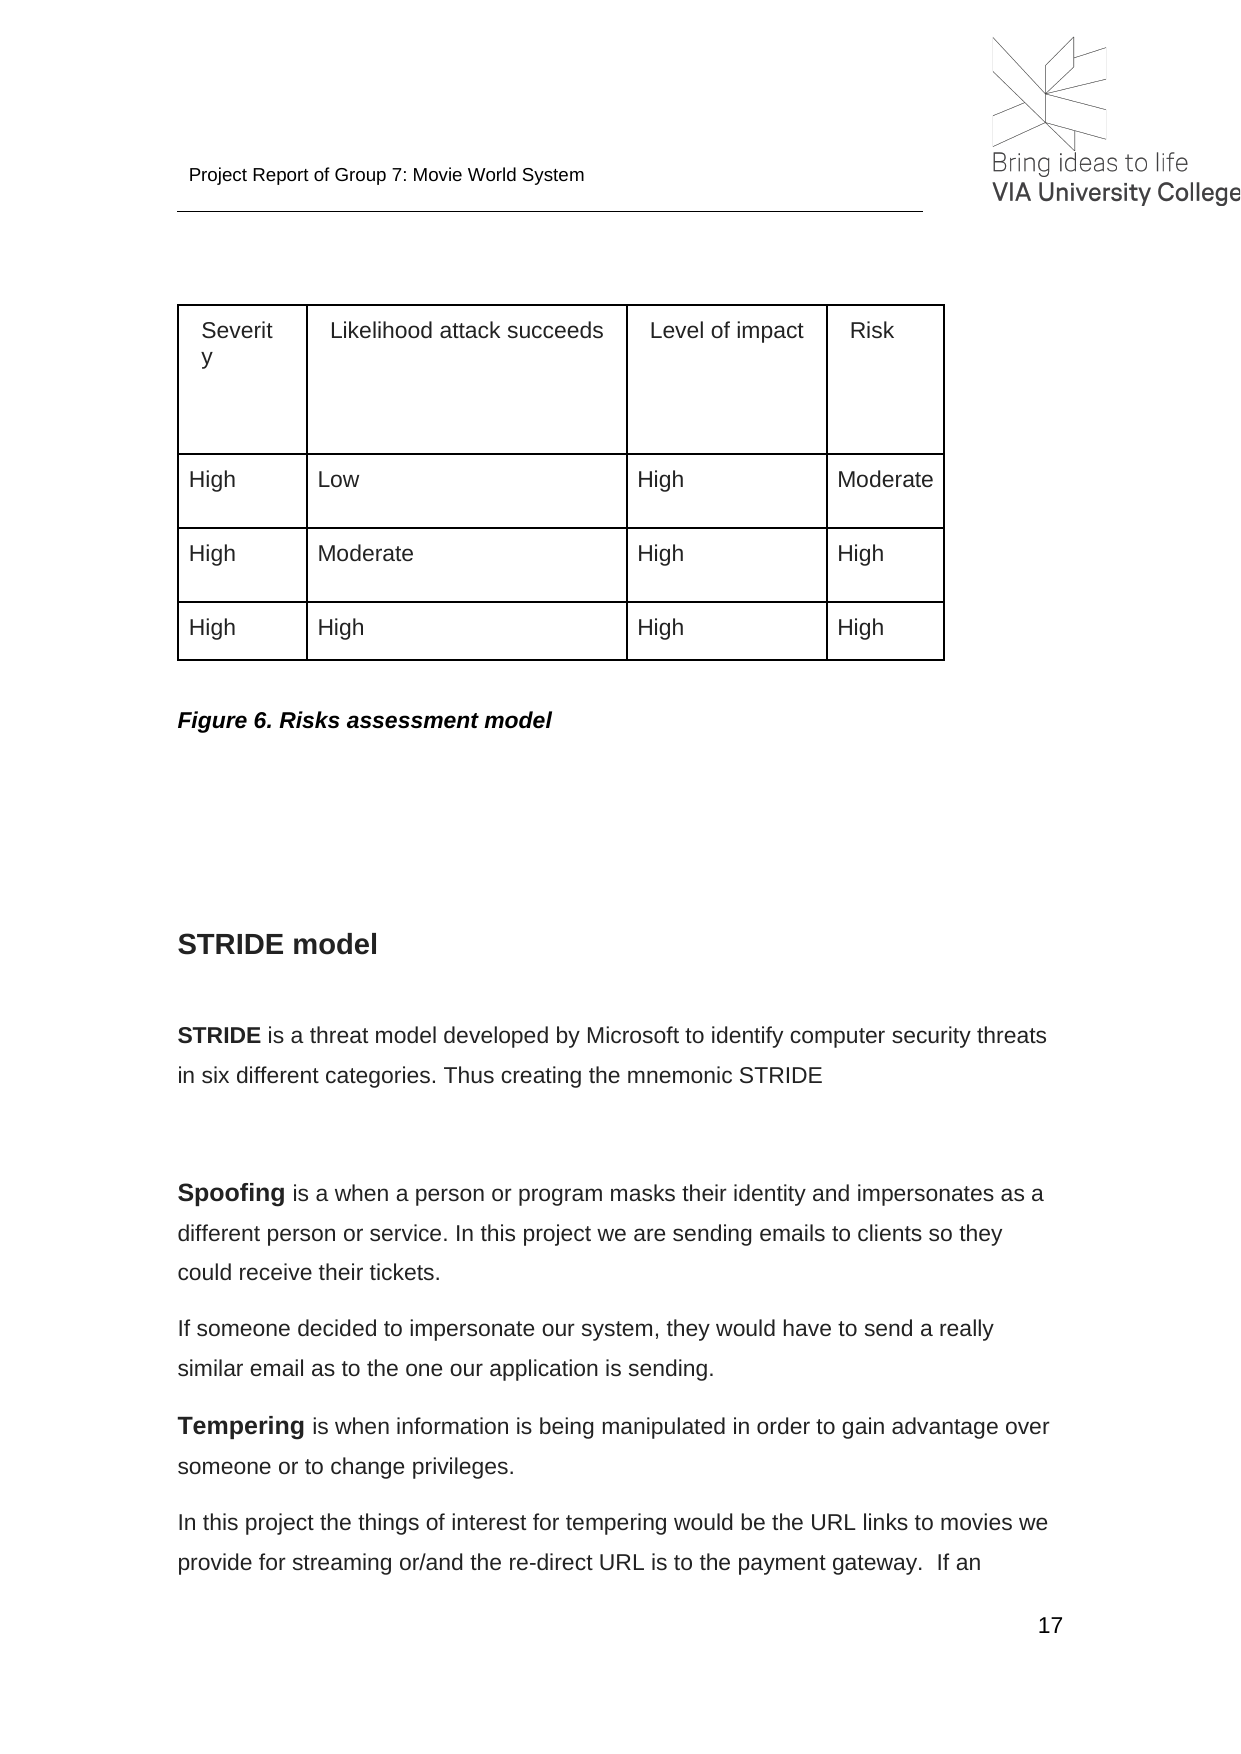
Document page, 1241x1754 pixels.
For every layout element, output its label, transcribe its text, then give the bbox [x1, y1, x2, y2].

table_cell High [179, 455, 306, 527]
table_cell High [628, 603, 826, 659]
table_cell High [828, 529, 943, 601]
text Spoofing is a when a person or program masks their identity and impersonates as a different person or service. In this project we are sending emails to clients so they could receive their tickets. [177, 1178, 1063, 1286]
table_cell Moderate [308, 529, 626, 601]
table_cell High [308, 603, 626, 659]
table_header Level of impact [628, 306, 826, 453]
table_header Risk [828, 306, 943, 453]
text STRIDE is a threat model developed by Microsoft to identify computer security threats in six different categories. Thus creating the mnemonic STRIDE [177, 1022, 1063, 1088]
text Figure 6. Risks assessment model [177, 707, 1063, 733]
text Tempering is when information is being manipulated in order to gain advantage over someone or to change privileges. [177, 1411, 1063, 1479]
table_cell High [828, 603, 943, 659]
table_header Likelihood attack succeeds [308, 306, 626, 453]
table_header Severity [179, 306, 306, 453]
table_cell High [179, 603, 306, 659]
picture [991, 36, 1241, 206]
table_cell High [628, 455, 826, 527]
text STRIDE model [177, 927, 1063, 960]
table_cell High [179, 529, 306, 601]
table_cell High [628, 529, 826, 601]
table_cell Moderate [828, 455, 943, 527]
text If someone decided to impersonate our system, they would have to send a really similar email as to the one our application is sending. [177, 1315, 1063, 1381]
table_cell Low [308, 455, 626, 527]
